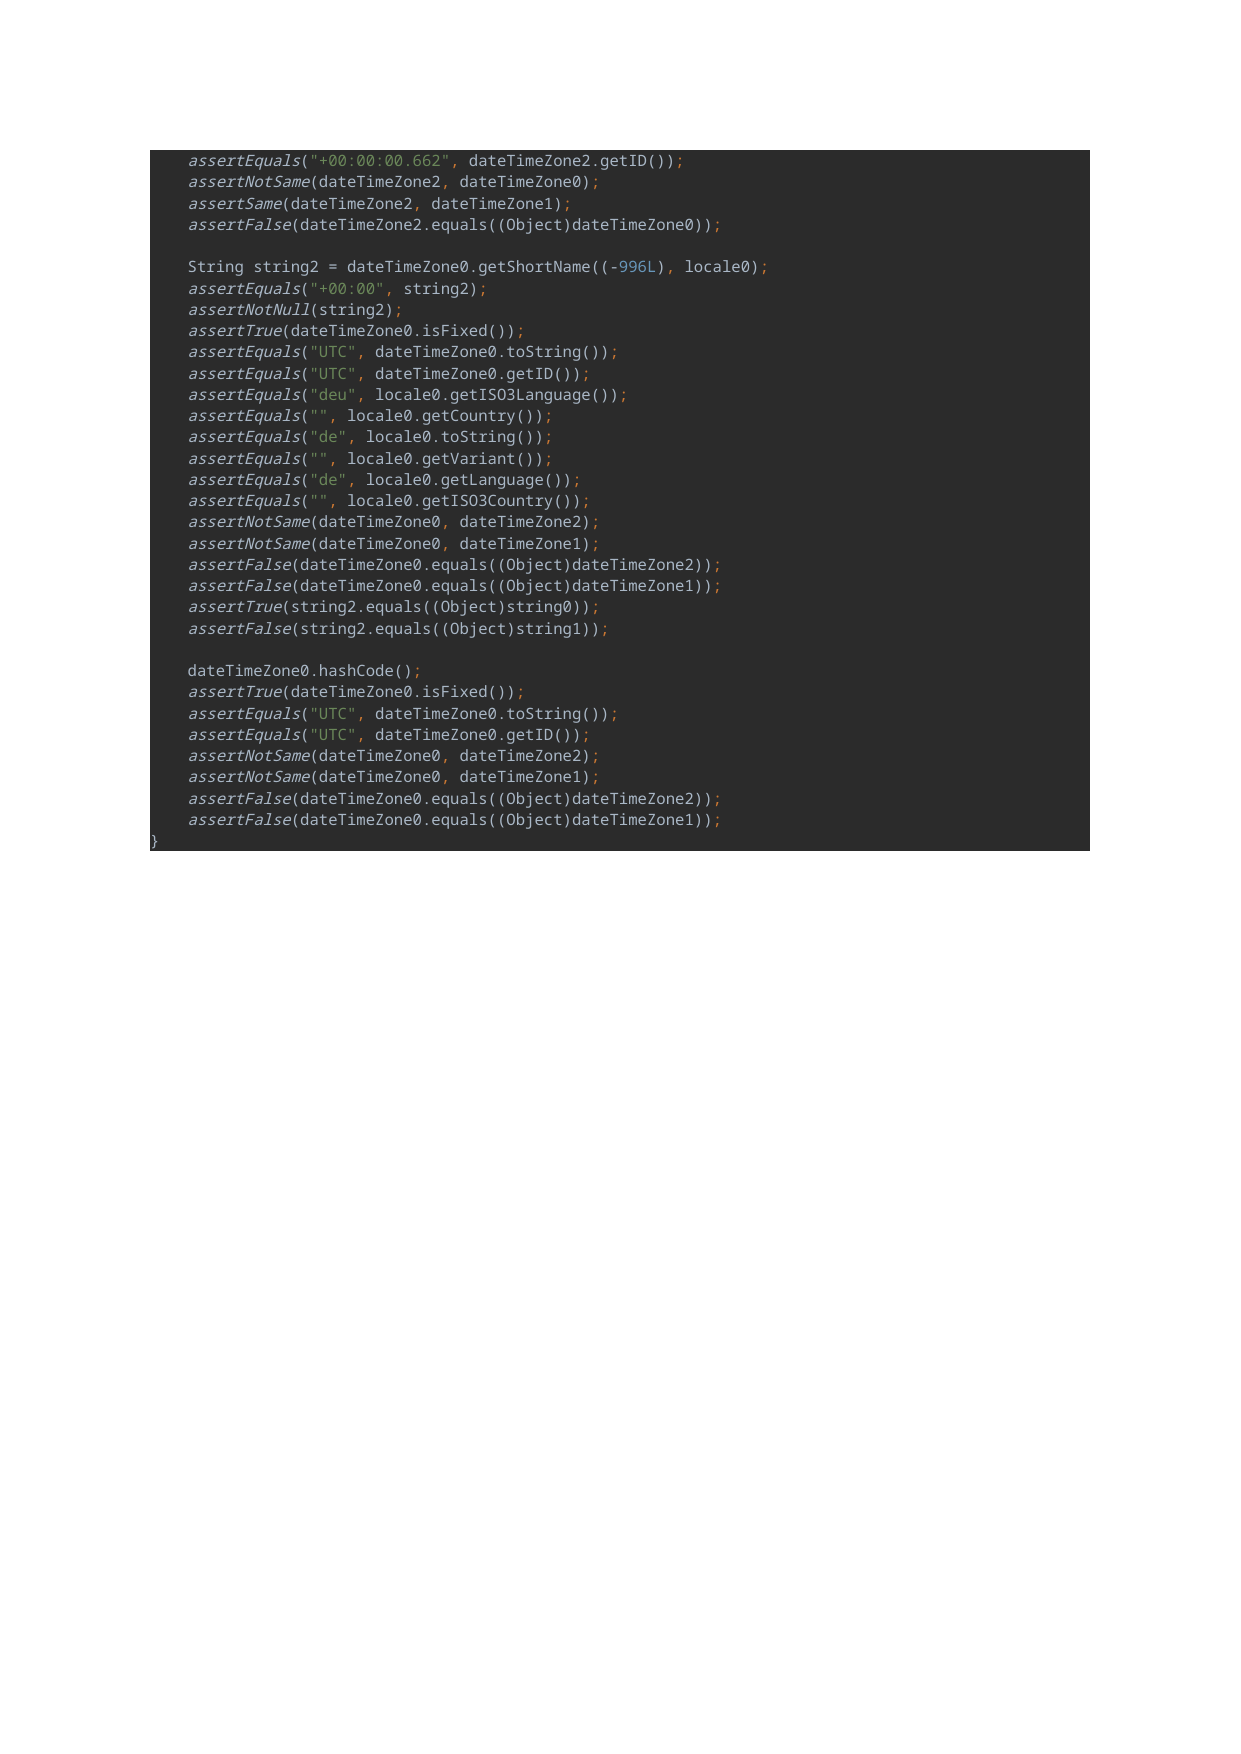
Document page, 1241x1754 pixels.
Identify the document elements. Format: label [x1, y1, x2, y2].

text [150, 150, 1090, 851]
